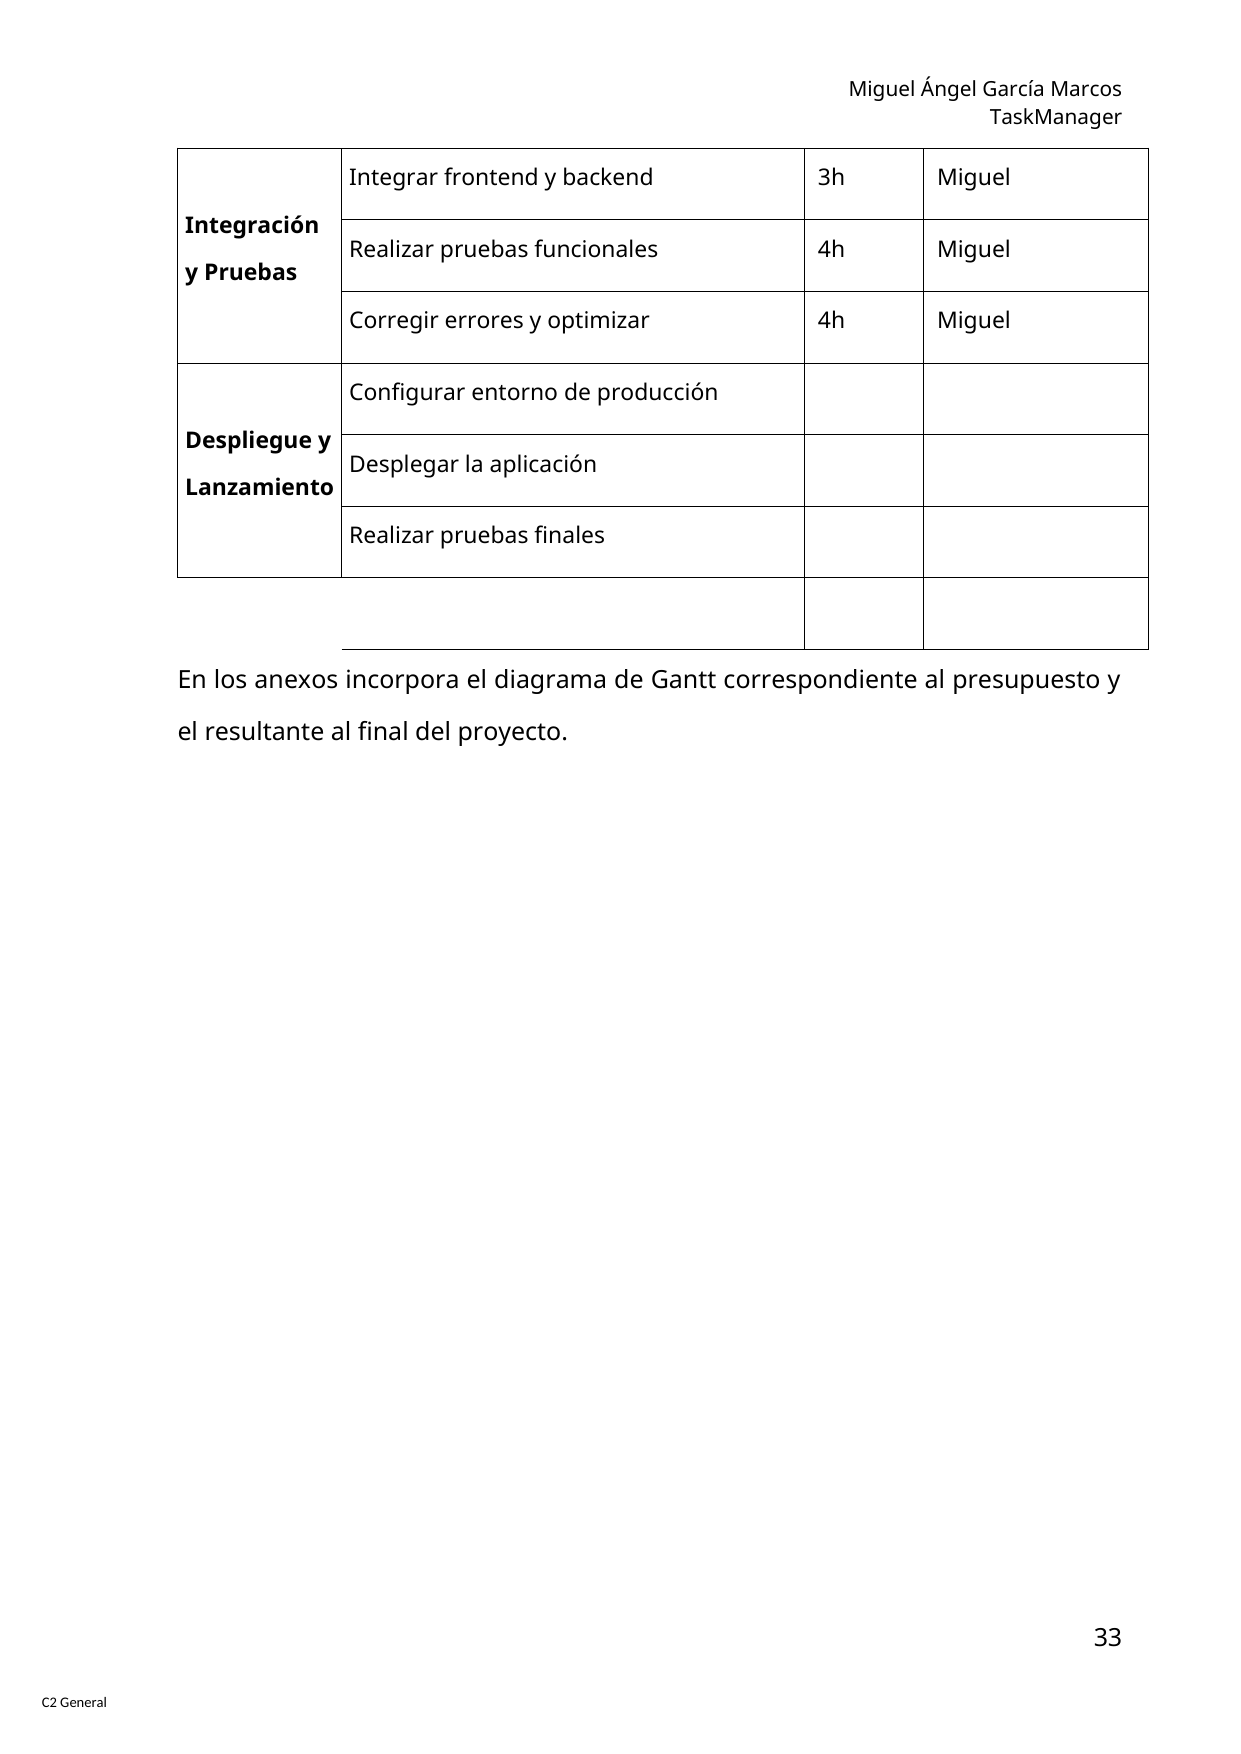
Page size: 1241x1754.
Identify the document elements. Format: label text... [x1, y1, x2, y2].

table_cell [924, 507, 1148, 577]
table_cell [924, 435, 1148, 506]
table_cell Desplegar la aplicación [342, 435, 804, 506]
text En los anexos incorpora el diagrama de Gantt correspondiente al presupuesto y el resultante al final del proyecto. [177, 662, 1122, 747]
table_cell [805, 364, 923, 434]
table_cell Realizar pruebas funcionales [342, 220, 804, 291]
table_cell Miguel [924, 292, 1148, 362]
table_cell Realizar pruebas finales [342, 507, 804, 577]
table_cell [805, 507, 923, 577]
table_cell Corregir errores y optimizar [342, 292, 804, 362]
table_cell Integración y Pruebas [178, 149, 341, 362]
table_cell [924, 364, 1148, 434]
table_cell [805, 578, 923, 649]
table_cell 4h [805, 292, 923, 362]
table_cell Miguel [924, 220, 1148, 291]
table_cell Despliegue y Lanzamiento [178, 364, 341, 577]
table_cell 3h [805, 149, 923, 219]
table_cell 4h [805, 220, 923, 291]
table_cell Integrar frontend y backend [342, 149, 804, 219]
table_cell [342, 578, 804, 649]
table_cell [805, 435, 923, 506]
table_cell Miguel [924, 149, 1148, 219]
table_cell [924, 578, 1148, 649]
table_cell Configurar entorno de producción [342, 364, 804, 434]
